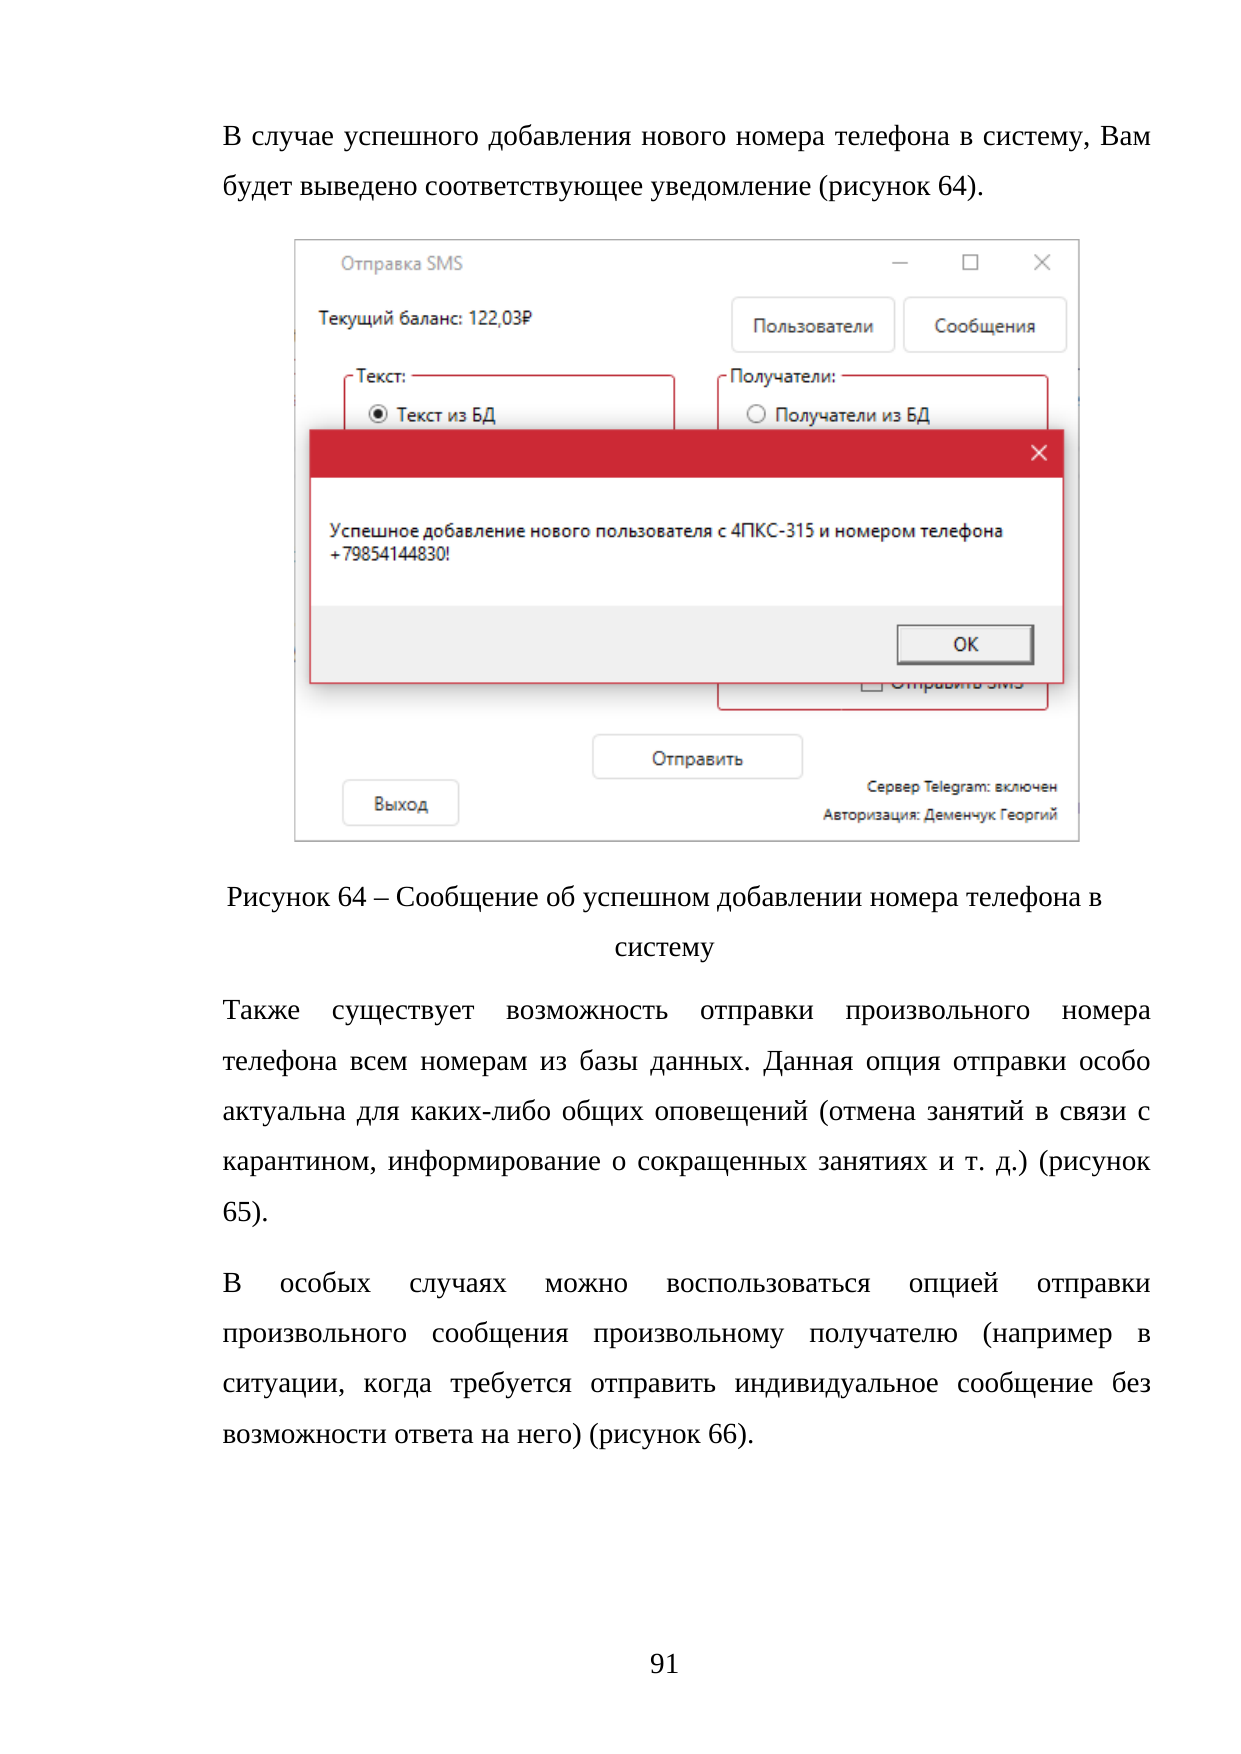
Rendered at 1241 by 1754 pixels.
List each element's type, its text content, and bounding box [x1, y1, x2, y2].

text Также существует возможность отправки произвольного номера телефона всем номерам из базы данных. Данная опция отправки особо актуальна для каких-либо общих оповещений (отмена занятий в связи с карантином, информирование о сокращенных занятиях и т. д.) (рисунок 65). [222, 992, 1152, 1227]
text В случае успешного добавления нового номера телефона в систему, Вам будет выведено соответствующее уведомление (рисунок 64). [222, 118, 1152, 202]
text В особых случаях можно воспользоваться опцией отправки произвольного сообщения произвольному получателю (например в ситуации, когда требуется отправить индивидуальное сообщение без возможности ответа на него) (рисунок 66). [222, 1265, 1152, 1449]
picture [294, 239, 1080, 842]
text Рисунок 64 – Сообщение об успешном добавлении номера телефона в систему [177, 879, 1152, 963]
